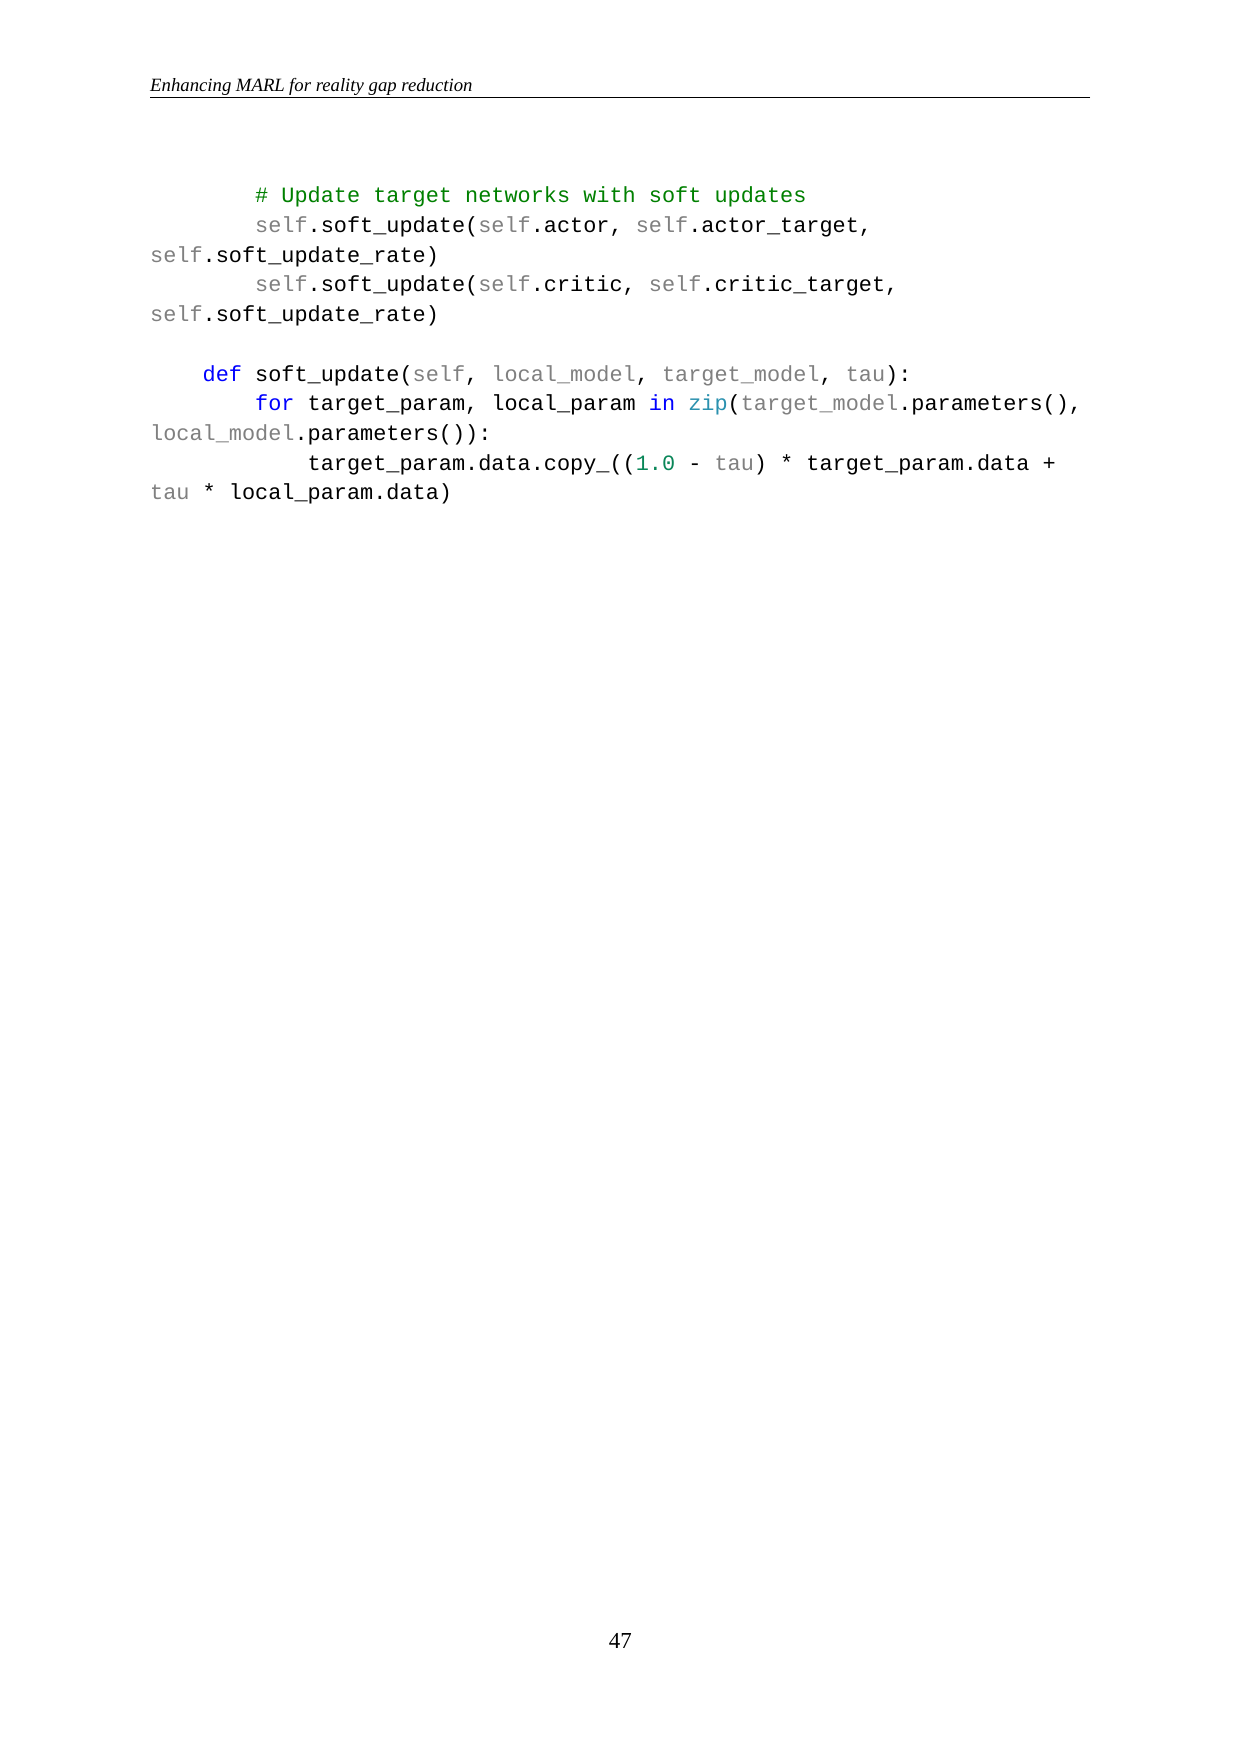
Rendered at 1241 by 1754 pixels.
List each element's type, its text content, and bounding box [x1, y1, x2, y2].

text # Update target networks with soft updates [150, 180, 1090, 209]
text self.soft_update(self.critic, self.critic_target, self.soft_update_rate) [150, 269, 1090, 328]
text target_param.data.copy_((1.0 - tau) * target_param.data + tau * local_param.data) [150, 447, 1090, 506]
text for target_param, local_param in zip(target_model.parameters(), local_model.parameters()): [150, 387, 1090, 447]
text self.soft_update(self.actor, self.actor_target, self.soft_update_rate) [150, 209, 1090, 269]
text def soft_update(self, local_model, target_model, tau): [150, 358, 1090, 387]
